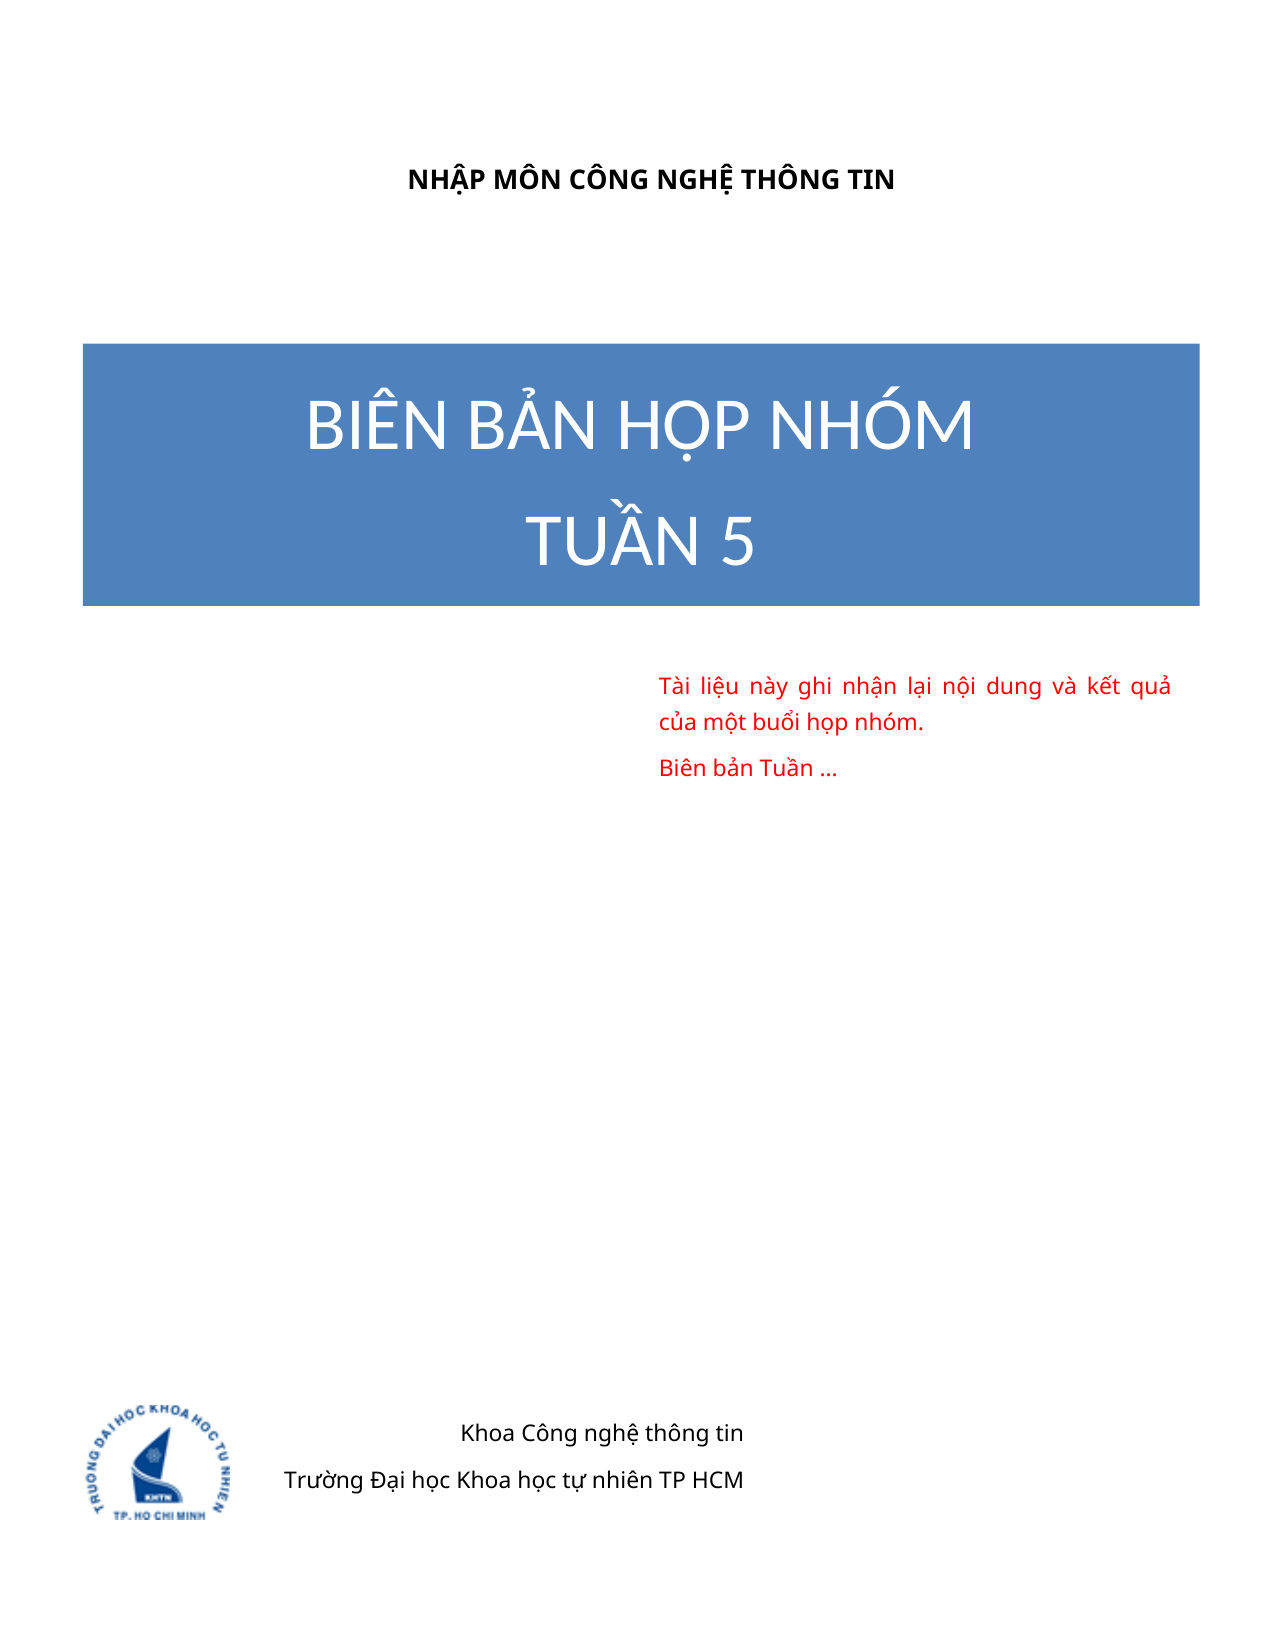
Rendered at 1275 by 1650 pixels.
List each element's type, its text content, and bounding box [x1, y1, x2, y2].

text NHẬP MÔN CÔNG NGHỆ THÔNG TIN [150, 160, 1125, 197]
picture [84, 1405, 230, 1520]
